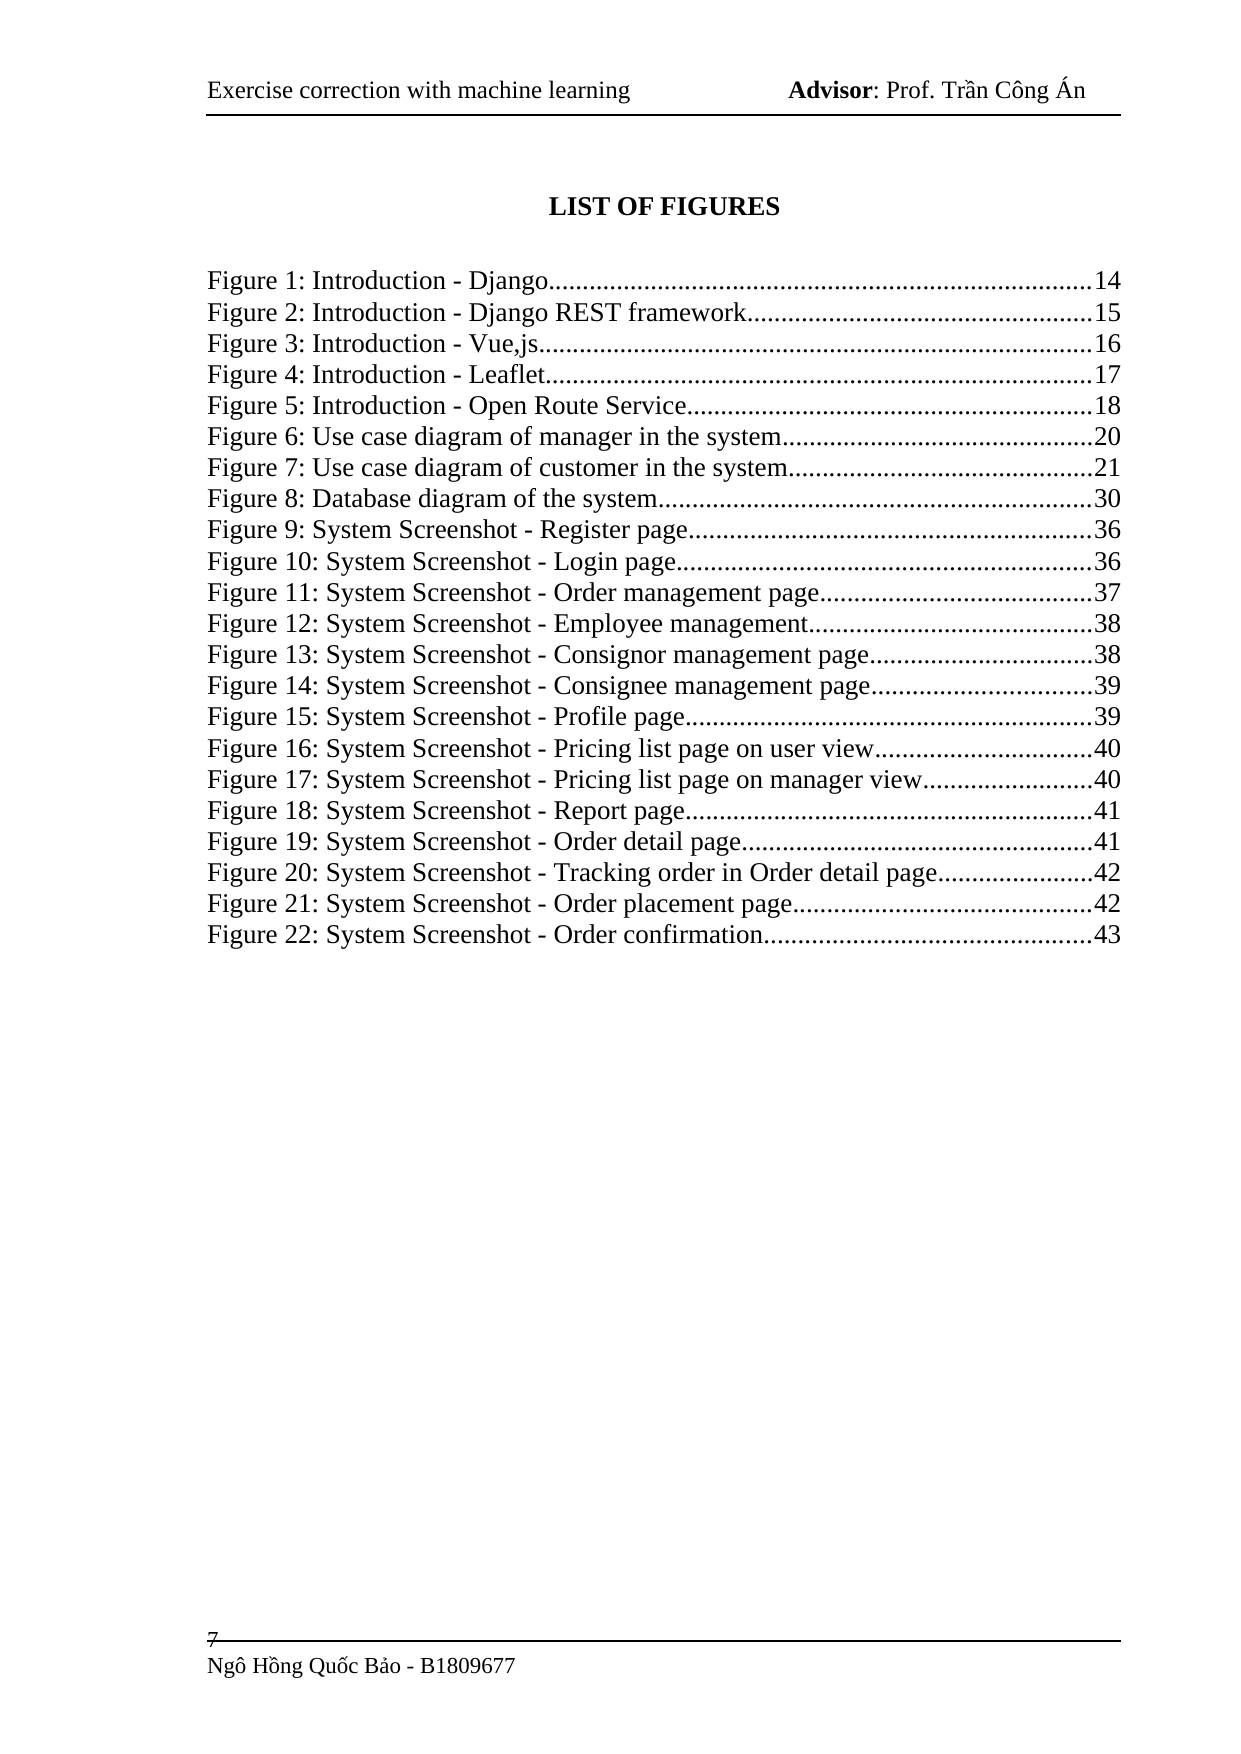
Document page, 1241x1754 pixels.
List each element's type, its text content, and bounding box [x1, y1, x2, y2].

text Figure 3: Introduction - Vue,js 16 [207, 327, 1122, 358]
text Figure 1: Introduction - Django 14 [207, 264, 1122, 296]
text Figure 18: System Screenshot - Report page 41 [207, 794, 1122, 825]
text Figure 22: System Screenshot - Order confirmation 43 [207, 918, 1122, 950]
text Figure 4: Introduction - Leaflet 17 [207, 358, 1122, 389]
text Figure 21: System Screenshot - Order placement page 42 [207, 887, 1122, 918]
text Figure 8: Database diagram of the system 30 [207, 482, 1122, 514]
text Figure 10: System Screenshot - Login page 36 [207, 545, 1122, 576]
text Figure 17: System Screenshot - Pricing list page on manager view 40 [207, 763, 1122, 794]
text Figure 19: System Screenshot - Order detail page 41 [207, 825, 1122, 856]
text Figure 5: Introduction - Open Route Service 18 [207, 389, 1122, 420]
text LIST OF FIGURES [207, 190, 1122, 221]
text Figure 14: System Screenshot - Consignee management page 39 [207, 669, 1122, 701]
text Figure 9: System Screenshot - Register page 36 [207, 514, 1122, 545]
text Figure 2: Introduction - Django REST framework 15 [207, 296, 1122, 327]
text Figure 16: System Screenshot - Pricing list page on user view 40 [207, 732, 1122, 763]
text Figure 11: System Screenshot - Order management page 37 [207, 576, 1122, 607]
text Figure 12: System Screenshot - Employee management 38 [207, 607, 1122, 638]
text Figure 6: Use case diagram of manager in the system 20 [207, 420, 1122, 451]
text Figure 20: System Screenshot - Tracking order in Order detail page 42 [207, 856, 1122, 887]
text Figure 15: System Screenshot - Profile page 39 [207, 701, 1122, 732]
text Figure 7: Use case diagram of customer in the system 21 [207, 451, 1122, 482]
text Figure 13: System Screenshot - Consignor management page 38 [207, 638, 1122, 669]
